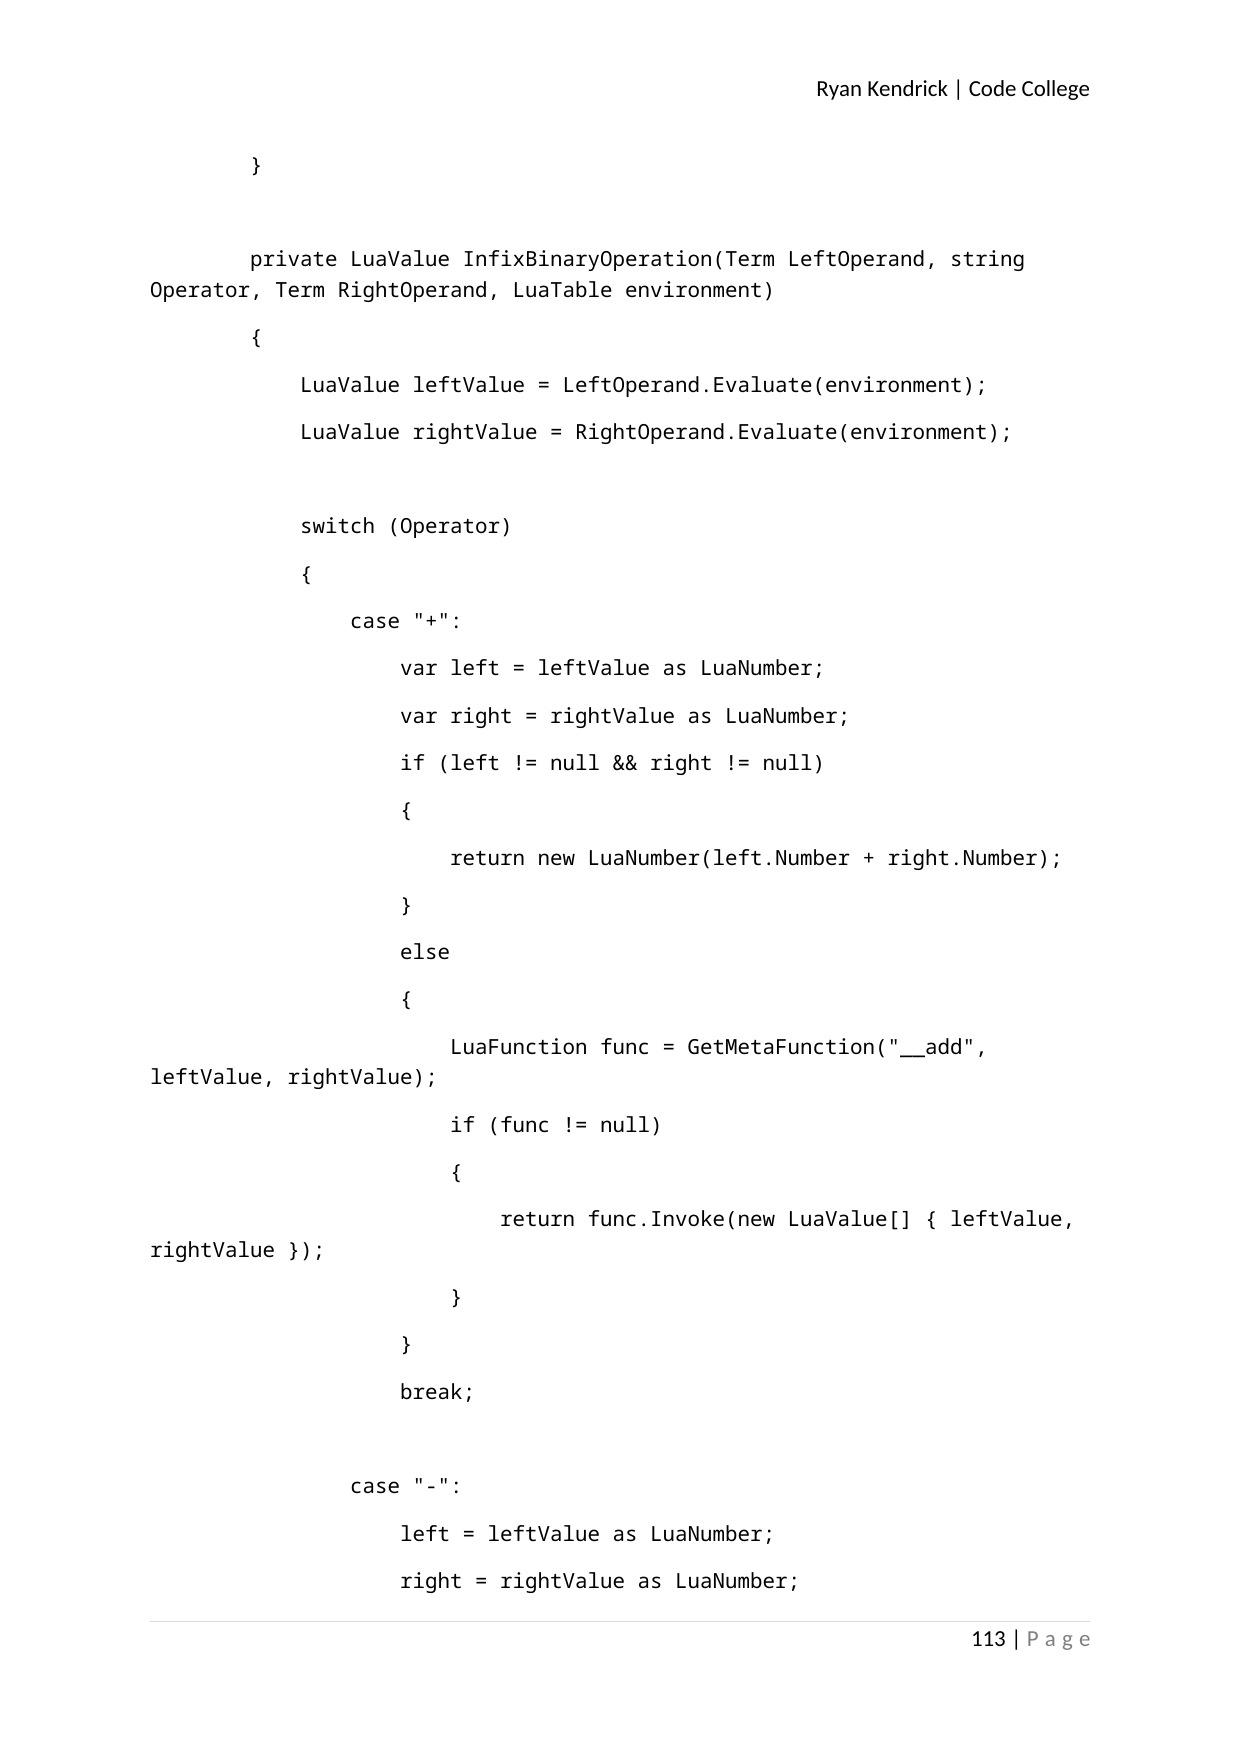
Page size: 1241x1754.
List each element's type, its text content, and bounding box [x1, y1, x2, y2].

text return func.Invoke(new LuaValue[] { leftValue, rightValue }); [150, 1204, 1090, 1263]
text break; [150, 1377, 1090, 1405]
text if (left != null && right != null) [150, 748, 1090, 777]
text } [150, 150, 1090, 178]
text } [150, 1329, 1090, 1358]
text else [150, 937, 1090, 966]
text { [150, 559, 1090, 587]
text case "+": [150, 606, 1090, 635]
text LuaValue leftValue = LeftOperand.Evaluate(environment); [150, 370, 1090, 398]
text } [150, 1282, 1090, 1311]
text { [150, 795, 1090, 824]
text LuaFunction func = GetMetaFunction("__add", leftValue, rightValue); [150, 1032, 1090, 1091]
text var right = rightValue as LuaNumber; [150, 701, 1090, 729]
text { [150, 322, 1090, 351]
text private LuaValue InfixBinaryOperation(Term LeftOperand, string Operator, Term RightOperand, LuaTable environment) [150, 244, 1090, 304]
text switch (Operator) [150, 512, 1090, 540]
text return new LuaNumber(left.Number + right.Number); [150, 843, 1090, 871]
text var left = leftValue as LuaNumber; [150, 653, 1090, 682]
text left = leftValue as LuaNumber; [150, 1519, 1090, 1547]
text } [150, 890, 1090, 918]
text { [150, 984, 1090, 1013]
text LuaValue rightValue = RightOperand.Evaluate(environment); [150, 417, 1090, 446]
text right = rightValue as LuaNumber; [150, 1566, 1090, 1594]
text { [150, 1157, 1090, 1186]
text if (func != null) [150, 1110, 1090, 1138]
text case "-": [150, 1471, 1090, 1500]
